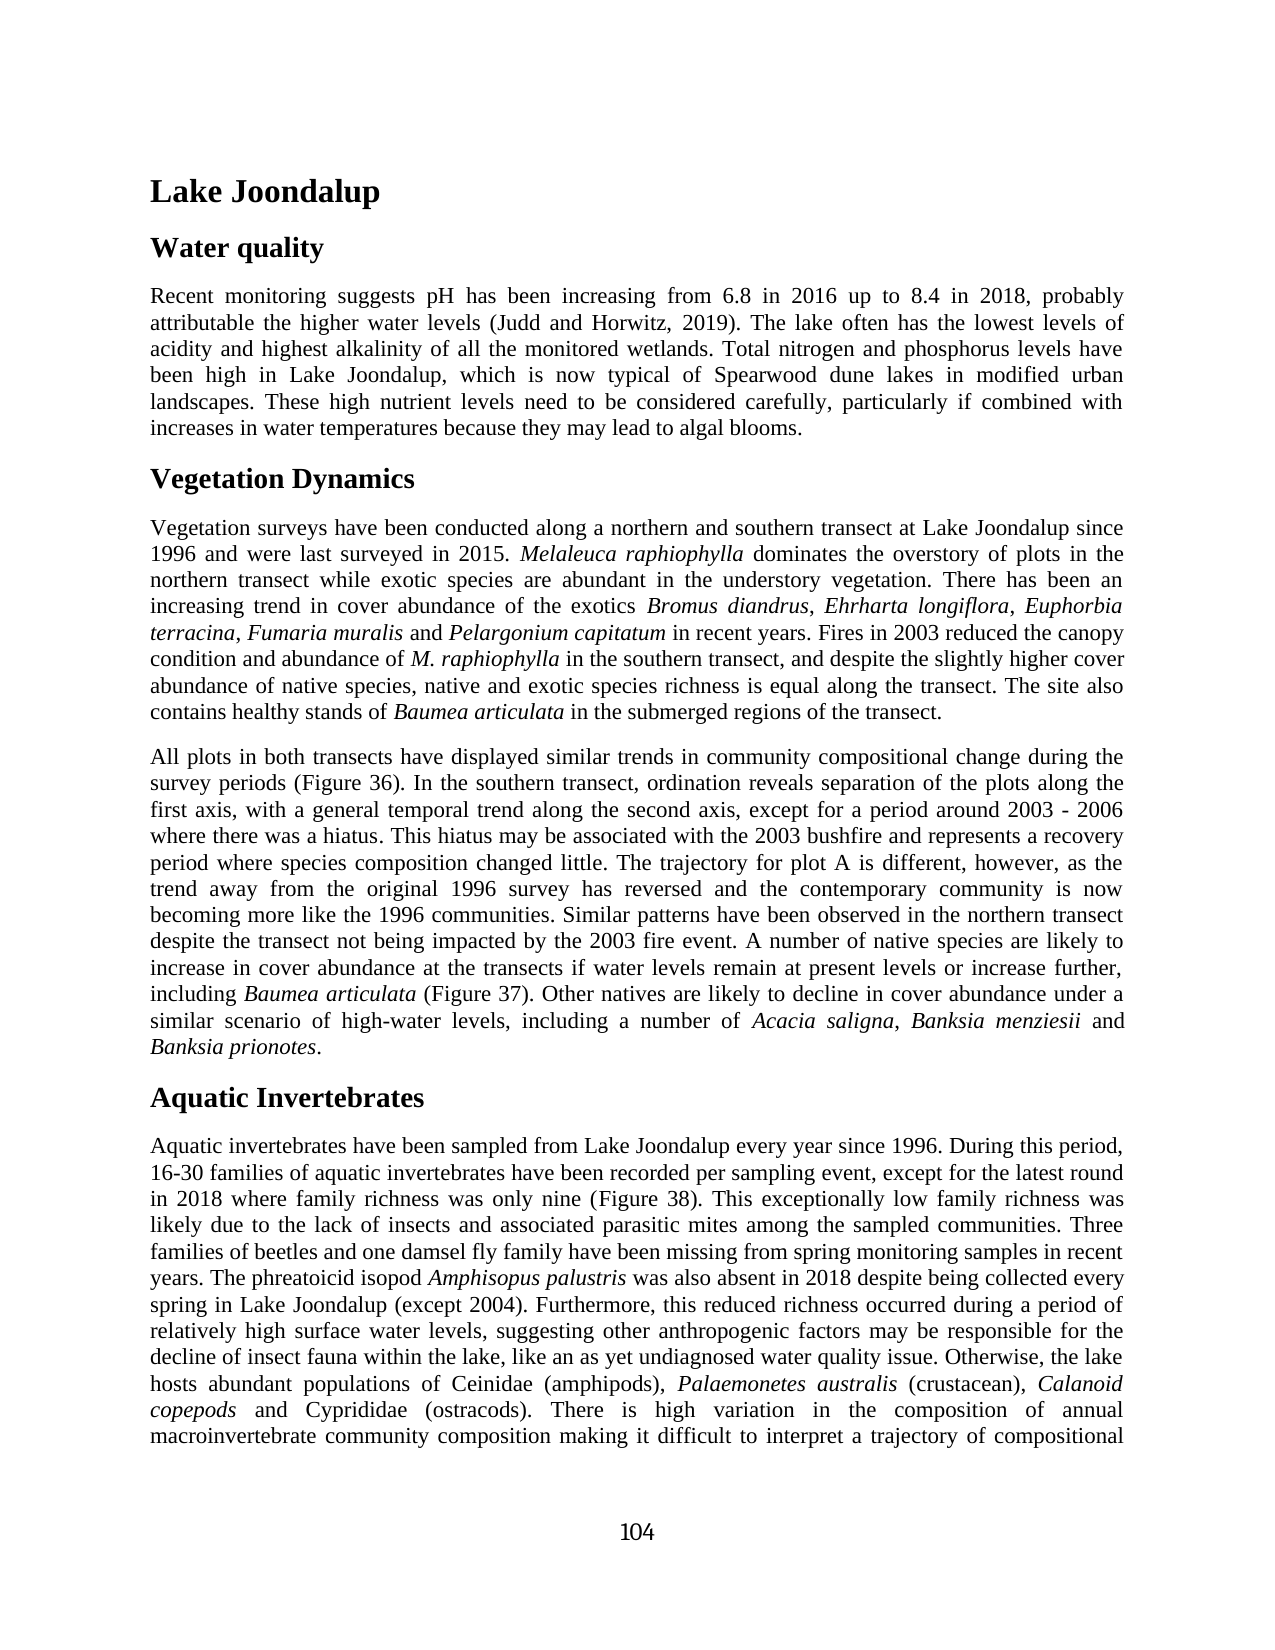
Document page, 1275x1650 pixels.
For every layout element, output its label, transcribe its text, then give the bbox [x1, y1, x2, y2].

text Recent monitoring suggests pH has been increasing from 6.8 in 2016 up to 8.4 in 2018, probably attributable the higher water levels (Judd and Horwitz, 2019). The lake often has the lowest levels of acidity and highest alkalinity of all the monitored wetlands. Total nitrogen and phosphorus levels have been high in Lake Joondalup, which is now typical of Spearwood dune lakes in modified urban landscapes. These high nutrient levels need to be considered carefully, particularly if combined with increases in water temperatures because they may lead to algal blooms. [150, 282, 1125, 440]
subtitle Water quality [150, 230, 1125, 263]
subtitle Aquatic Invertebrates [150, 1080, 1125, 1114]
subtitle Lake Joondalup [150, 171, 1125, 209]
subtitle Vegetation Dynamics [150, 461, 1125, 495]
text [150, 1132, 1125, 1449]
text Vegetation surveys have been conducted along a northern and southern transect at Lake Joondalup since 1996 and were last surveyed in 2015. Melaleuca raphiophylla dominates the overstory of plots in the northern transect while exotic species are abundant in the understory vegetation. There has been an increasing trend in cover abundance of the exotics Bromus diandrus, Ehrharta longiflora, Euphorbia terracina, Fumaria muralis and Pelargonium capitatum in recent years. Fires in 2003 reduced the canopy condition and abundance of M. raphiophylla in the southern transect, and despite the slightly higher cover abundance of native species, native and exotic species richness is equal along the transect. The site also contains healthy stands of Baumea articulata in the submerged regions of the transect. [150, 513, 1125, 724]
text All plots in both transects have displayed similar trends in community compositional change during the survey periods (Figure 36). In the southern transect, ordination reveals separation of the plots along the first axis, with a general temporal trend along the second axis, except for a period around 2003 - 2006 where there was a hiatus. This hiatus may be associated with the 2003 bushfire and represents a recovery period where species composition changed little. The trajectory for plot A is different, however, as the trend away from the original 1996 survey has reversed and the contemporary community is now becoming more like the 1996 communities. Similar patterns have been observed in the northern transect despite the transect not being impacted by the 2003 fire event. A number of native species are likely to increase in cover abundance at the transects if water levels remain at present levels or increase further, including Baumea articulata (Figure 37). Other natives are likely to decline in cover abundance under a similar scenario of high-water levels, including a number of Acacia saligna, Banksia menziesii and Banksia prionotes. [150, 743, 1125, 1059]
